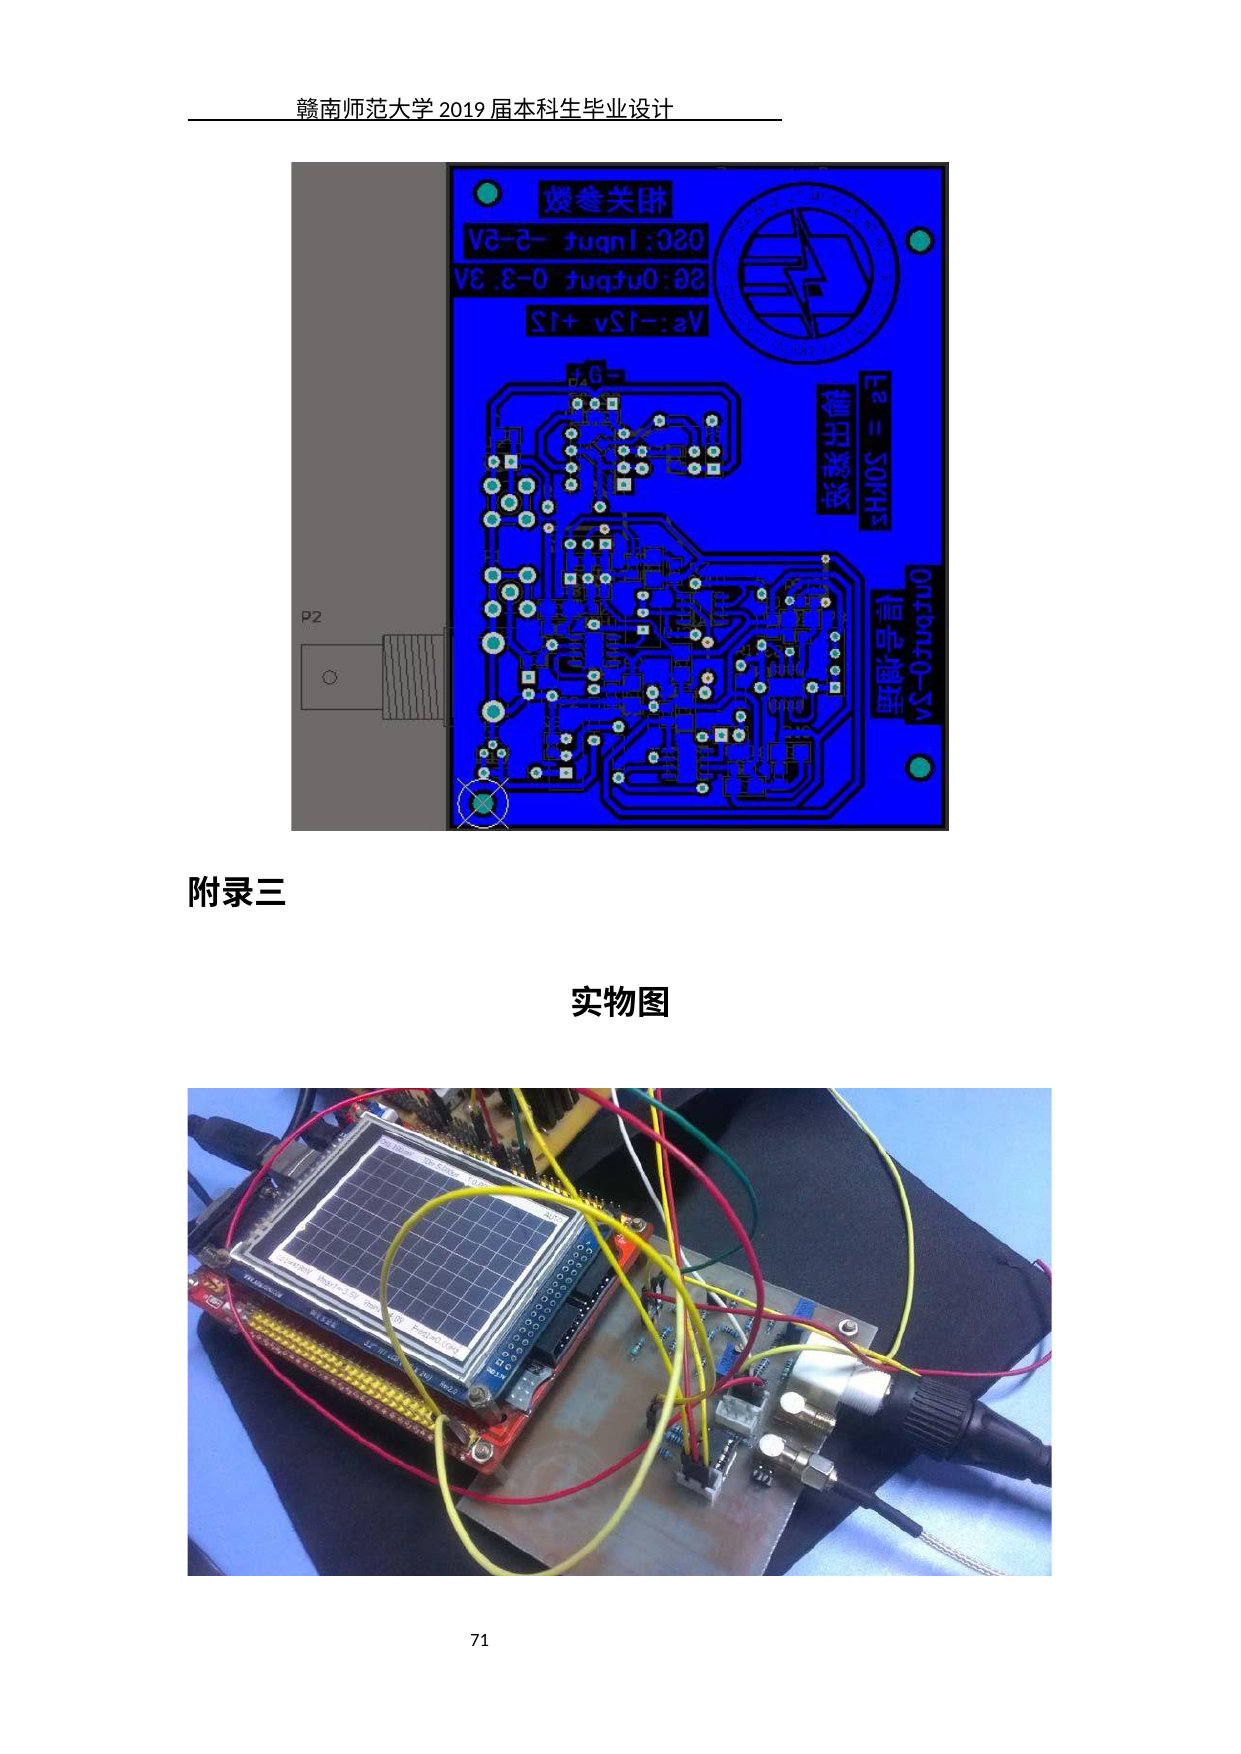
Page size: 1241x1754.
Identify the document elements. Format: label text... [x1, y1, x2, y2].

text 附录三 [187, 858, 1053, 923]
picture [187, 1088, 1052, 1576]
text 实物图 [187, 967, 1053, 1032]
picture [291, 162, 949, 831]
